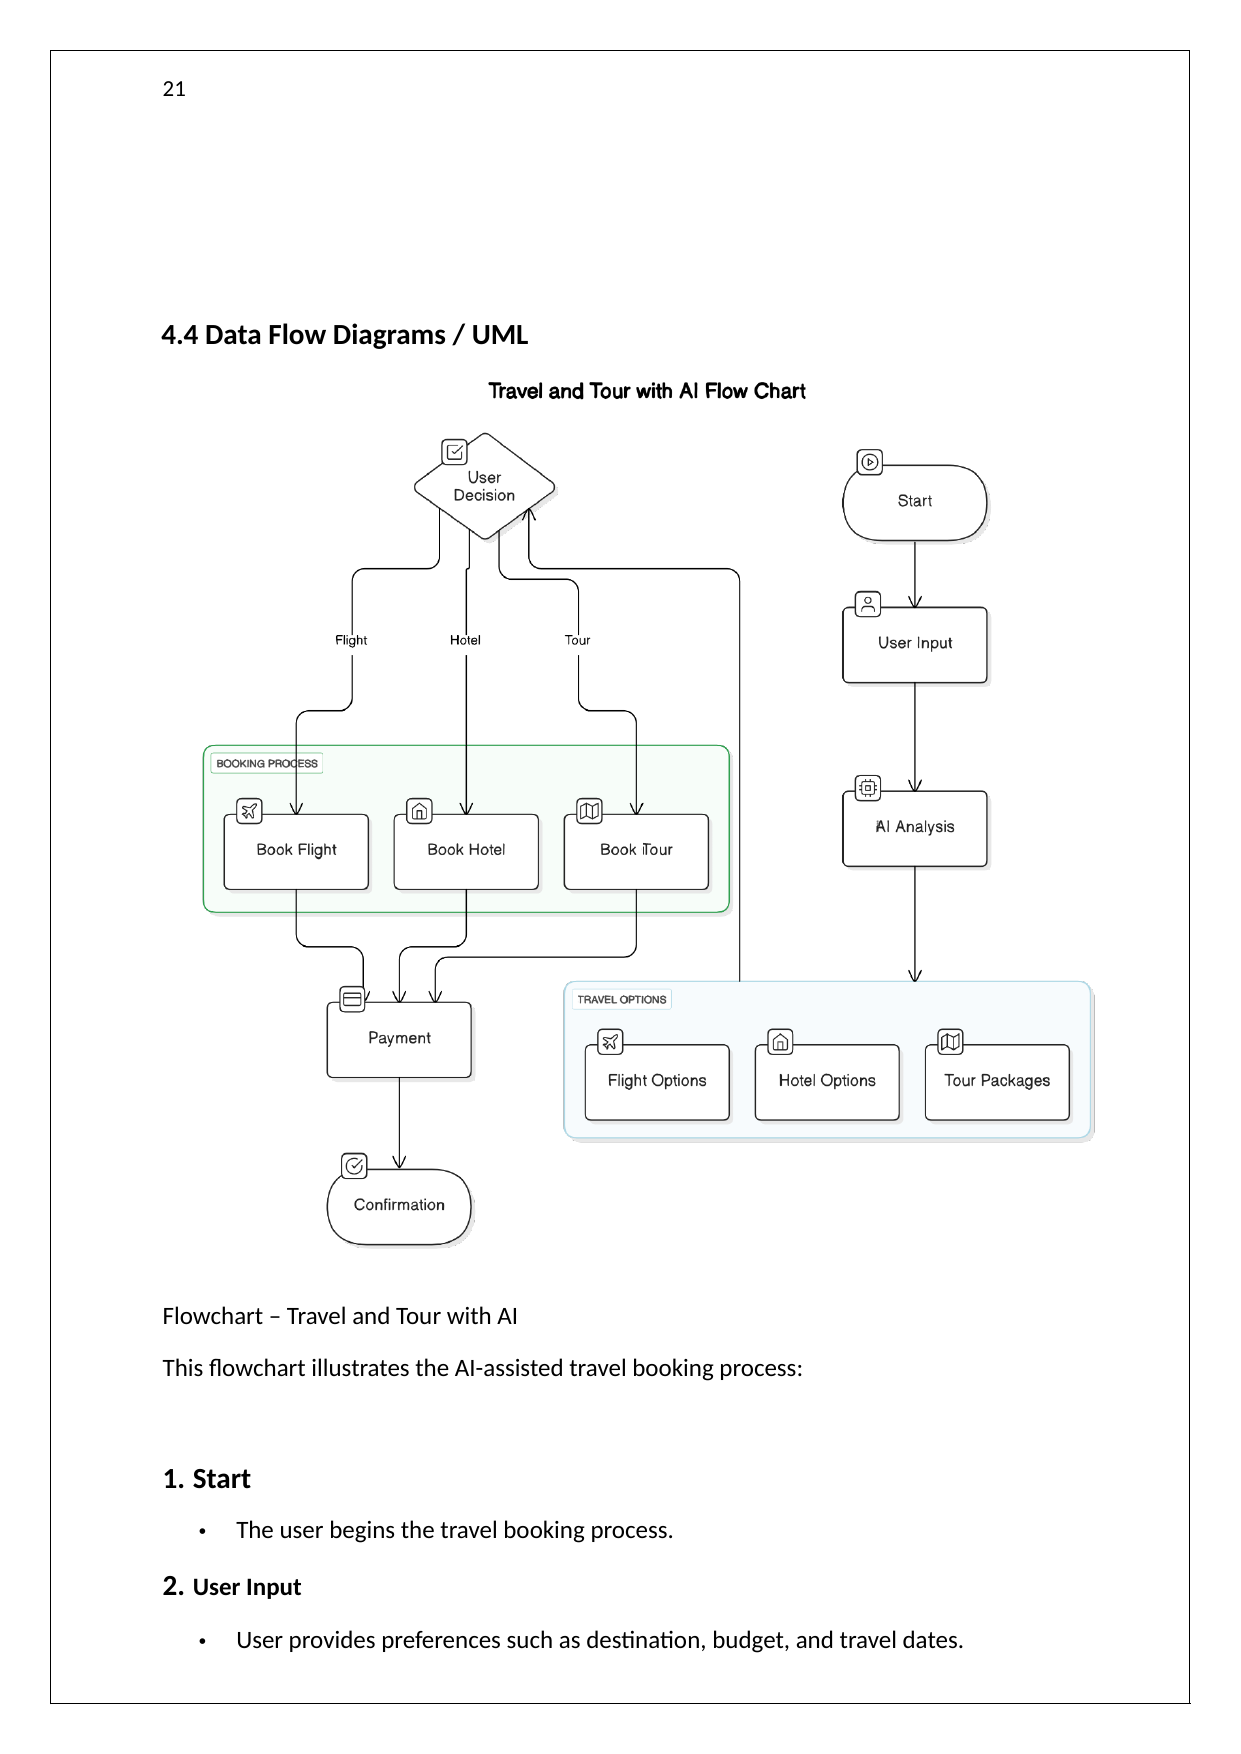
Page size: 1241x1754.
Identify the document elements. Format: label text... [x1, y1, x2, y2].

text Flowchart – Travel and Tour with AI [162, 1300, 1117, 1330]
list User provides preferences such as destination, budget, and travel dates. [198, 1624, 1117, 1655]
list User Input [162, 1567, 1122, 1602]
list Start [162, 1460, 1122, 1496]
list The user begins the travel booking process. [198, 1514, 1117, 1545]
text 4.4 Data Flow Diagrams / UML [161, 316, 1122, 352]
picture [181, 370, 1120, 1286]
text This flowchart illustrates the AI-assisted travel booking process: [162, 1352, 1117, 1383]
